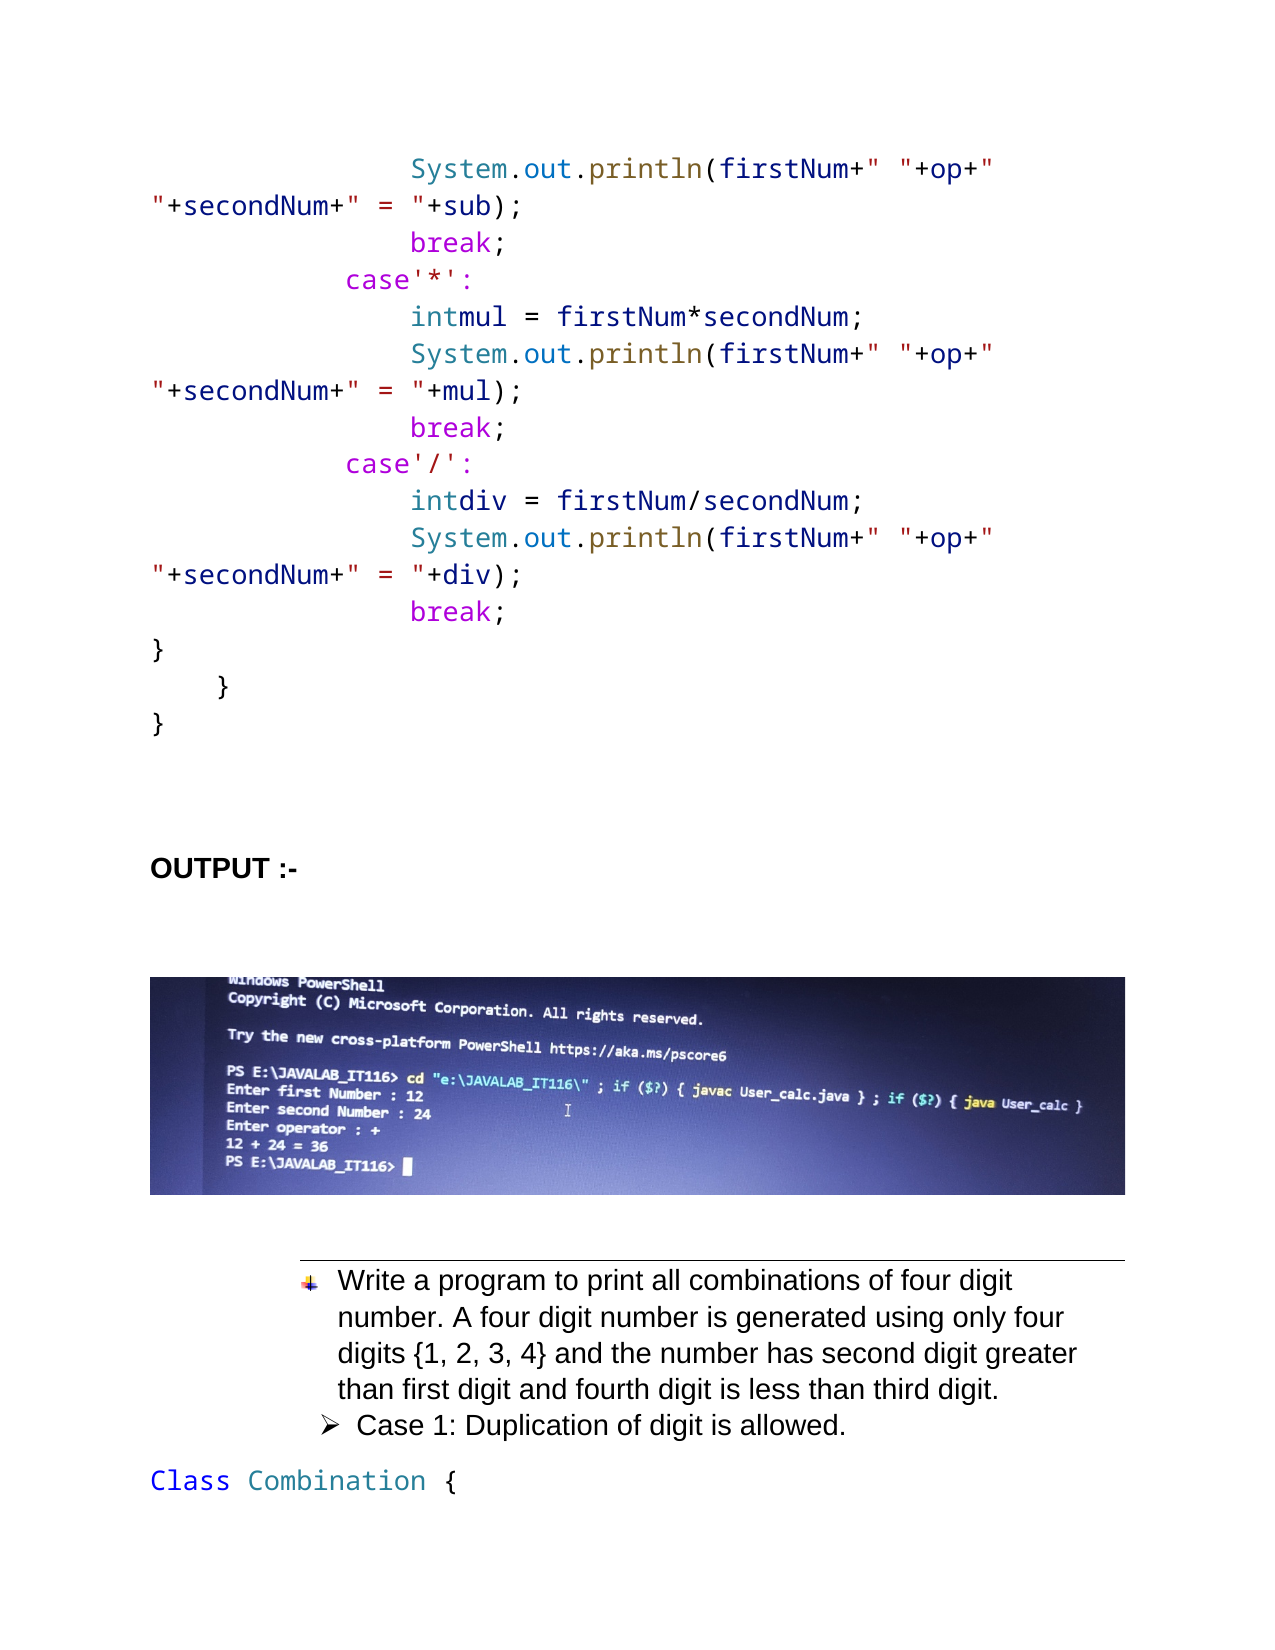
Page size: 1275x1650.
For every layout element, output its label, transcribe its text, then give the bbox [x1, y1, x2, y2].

picture [301, 1274, 318, 1291]
text System.out.println(firstNum+" "+op+" "+secondNum+" = "+sub); [150, 150, 1125, 224]
text case'/': [150, 445, 1125, 482]
text break; [150, 224, 1125, 261]
text intmul = firstNum*secondNum; [150, 297, 1125, 334]
text } [150, 703, 1125, 740]
text OUTPUT :- [150, 851, 1125, 884]
text break; [150, 592, 1125, 629]
list Case 1: Duplication of digit is allowed. [319, 1408, 1125, 1442]
text System.out.println(firstNum+" "+op+" "+secondNum+" = "+div); [150, 519, 1125, 592]
list Write a program to print all combinations of four digit number. A four digit number is generated using only four digits {1, 2, 3, 4} and the number has second digit greater than first digit and fourth digit is less than third digit. [300, 1261, 1125, 1405]
text } [150, 666, 1125, 703]
text intdiv = firstNum/secondNum; [150, 482, 1125, 519]
picture [150, 977, 1125, 1195]
text } [150, 629, 1125, 666]
text case'*': [150, 261, 1125, 297]
text System.out.println(firstNum+" "+op+" "+secondNum+" = "+mul); [150, 334, 1125, 408]
text break; [150, 408, 1125, 445]
text Class Combination { [150, 1461, 1125, 1498]
